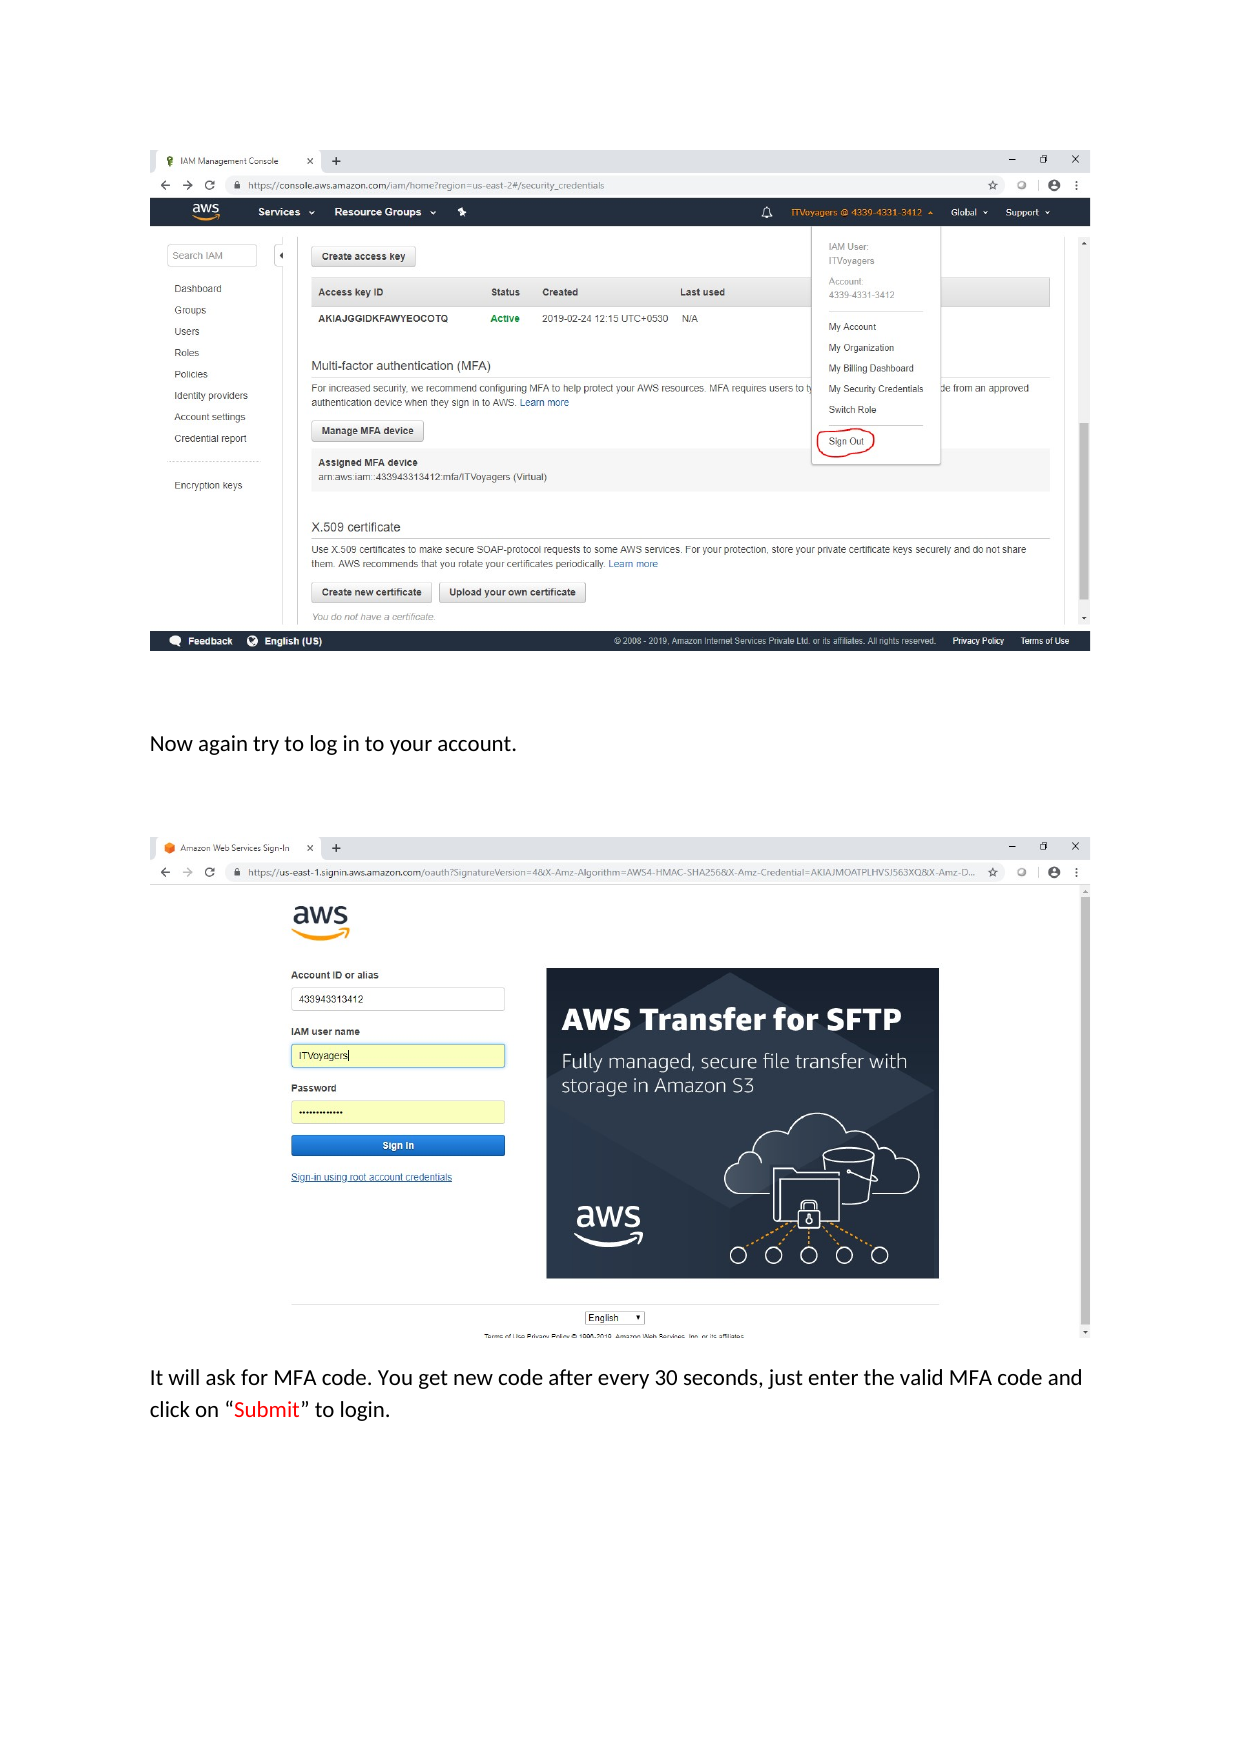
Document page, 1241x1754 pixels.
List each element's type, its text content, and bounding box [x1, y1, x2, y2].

text It will ask for MFA code. You get new code after every 30 seconds, just enter the valid MFA code and click on “Submit” to login. [149, 1363, 1090, 1423]
picture [150, 150, 1091, 651]
picture [150, 837, 1091, 1338]
text Now again try to log in to your account. [149, 729, 1090, 757]
